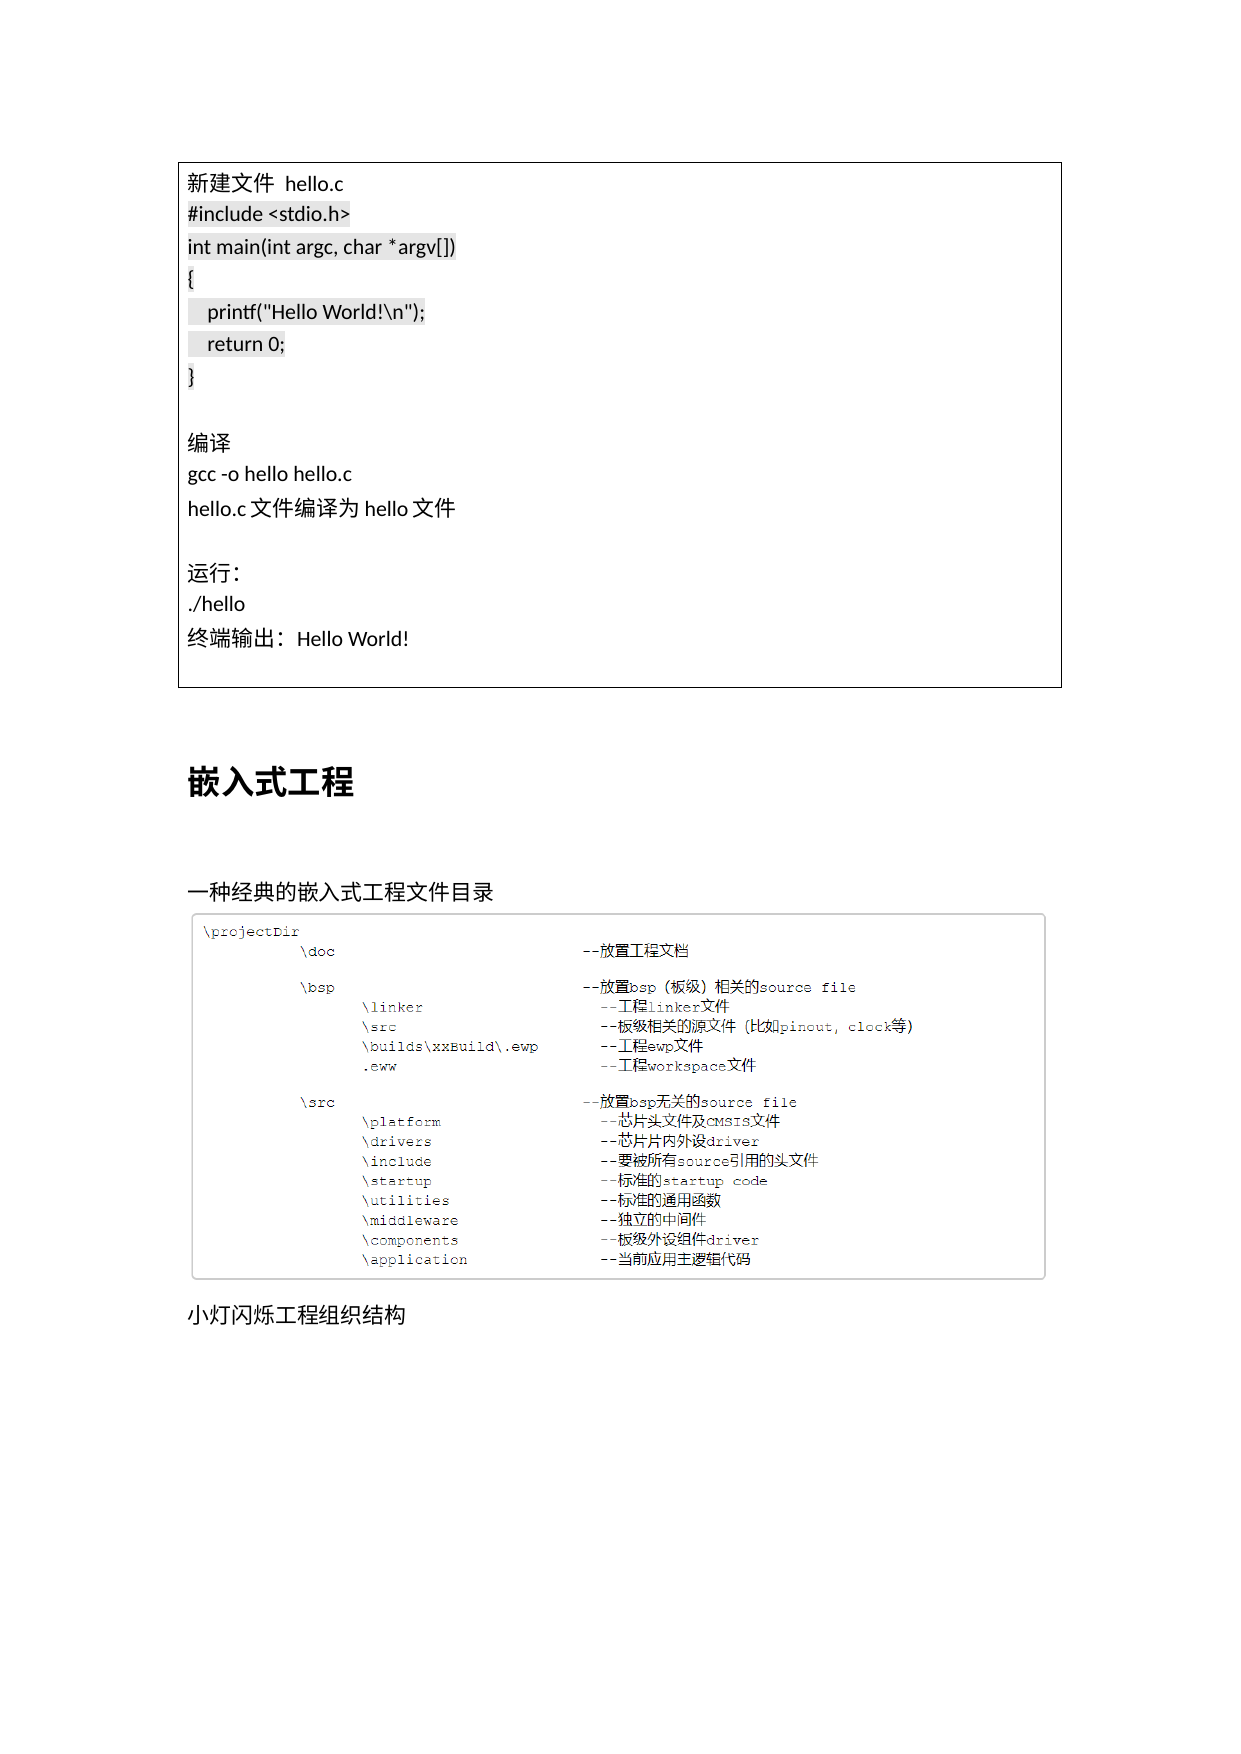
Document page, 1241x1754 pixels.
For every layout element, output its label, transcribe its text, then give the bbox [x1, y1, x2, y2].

text ./hello [187, 588, 1053, 620]
text 小灯闪烁工程组织结构 [187, 1297, 1053, 1330]
text 一种经典的嵌入式工程文件目录 [187, 875, 1053, 907]
text int main(int argc, char *argv[]) [187, 230, 1053, 263]
text gcc -o hello hello.c [187, 458, 1053, 490]
text return 0; [187, 328, 1053, 360]
picture [187, 907, 1053, 1285]
text } [187, 360, 1053, 393]
text #include <stdio.h> [187, 198, 1053, 230]
text 运行： [187, 555, 1053, 588]
text 终端输出：Hello World! [187, 620, 1053, 653]
text 编译 [187, 425, 1053, 458]
text 新建文件 hello.c [179, 163, 1061, 198]
text printf("Hello World!\n"); [187, 295, 1053, 328]
text { [187, 263, 1053, 295]
text hello.c文件编译为hello文件 [187, 490, 1053, 523]
subtitle 嵌入式工程 [187, 748, 1053, 813]
